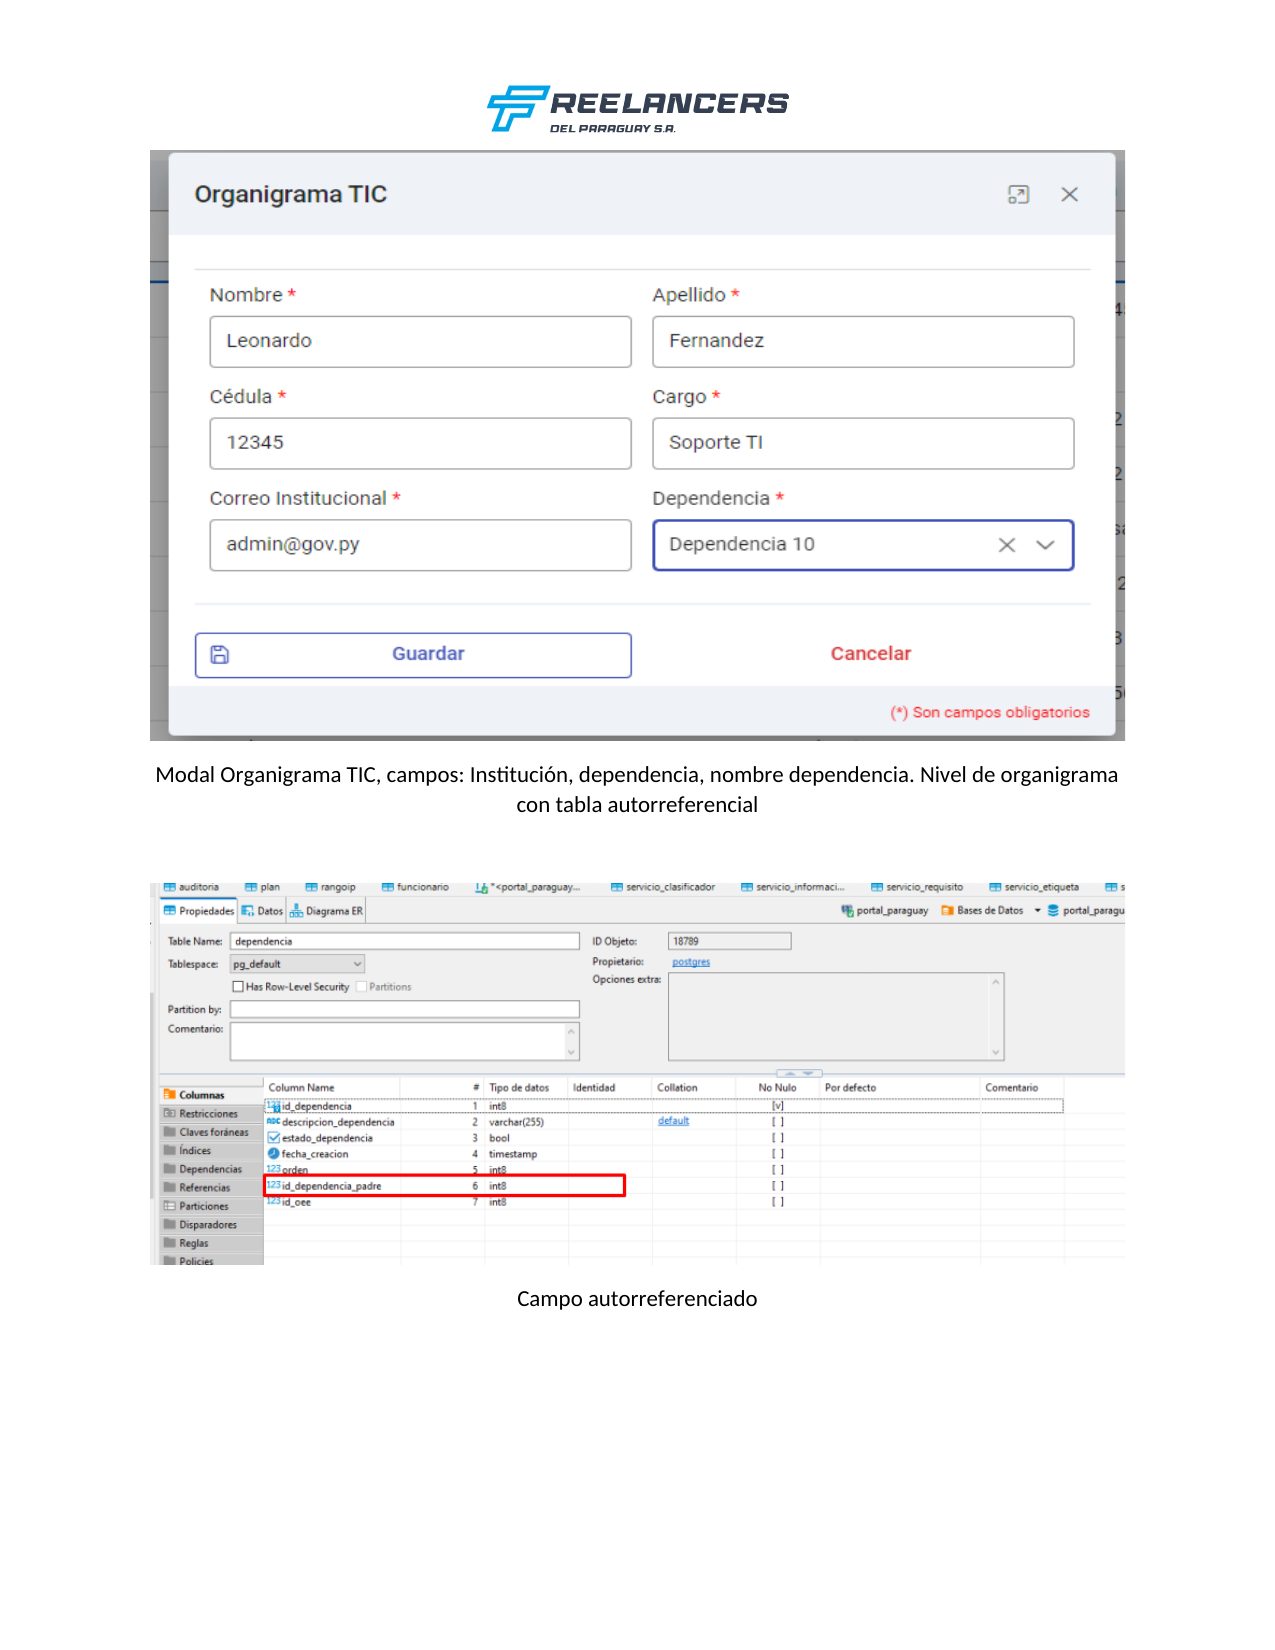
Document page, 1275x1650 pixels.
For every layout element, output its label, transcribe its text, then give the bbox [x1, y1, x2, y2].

picture [477, 75, 798, 143]
picture [150, 883, 1125, 1265]
text Modal Organigrama TIC, campos: Institución, dependencia, nombre dependencia. Nivel de organigrama con tabla autorreferencial [150, 760, 1125, 818]
picture [150, 150, 1125, 741]
text Campo autorreferenciado [150, 1284, 1125, 1312]
